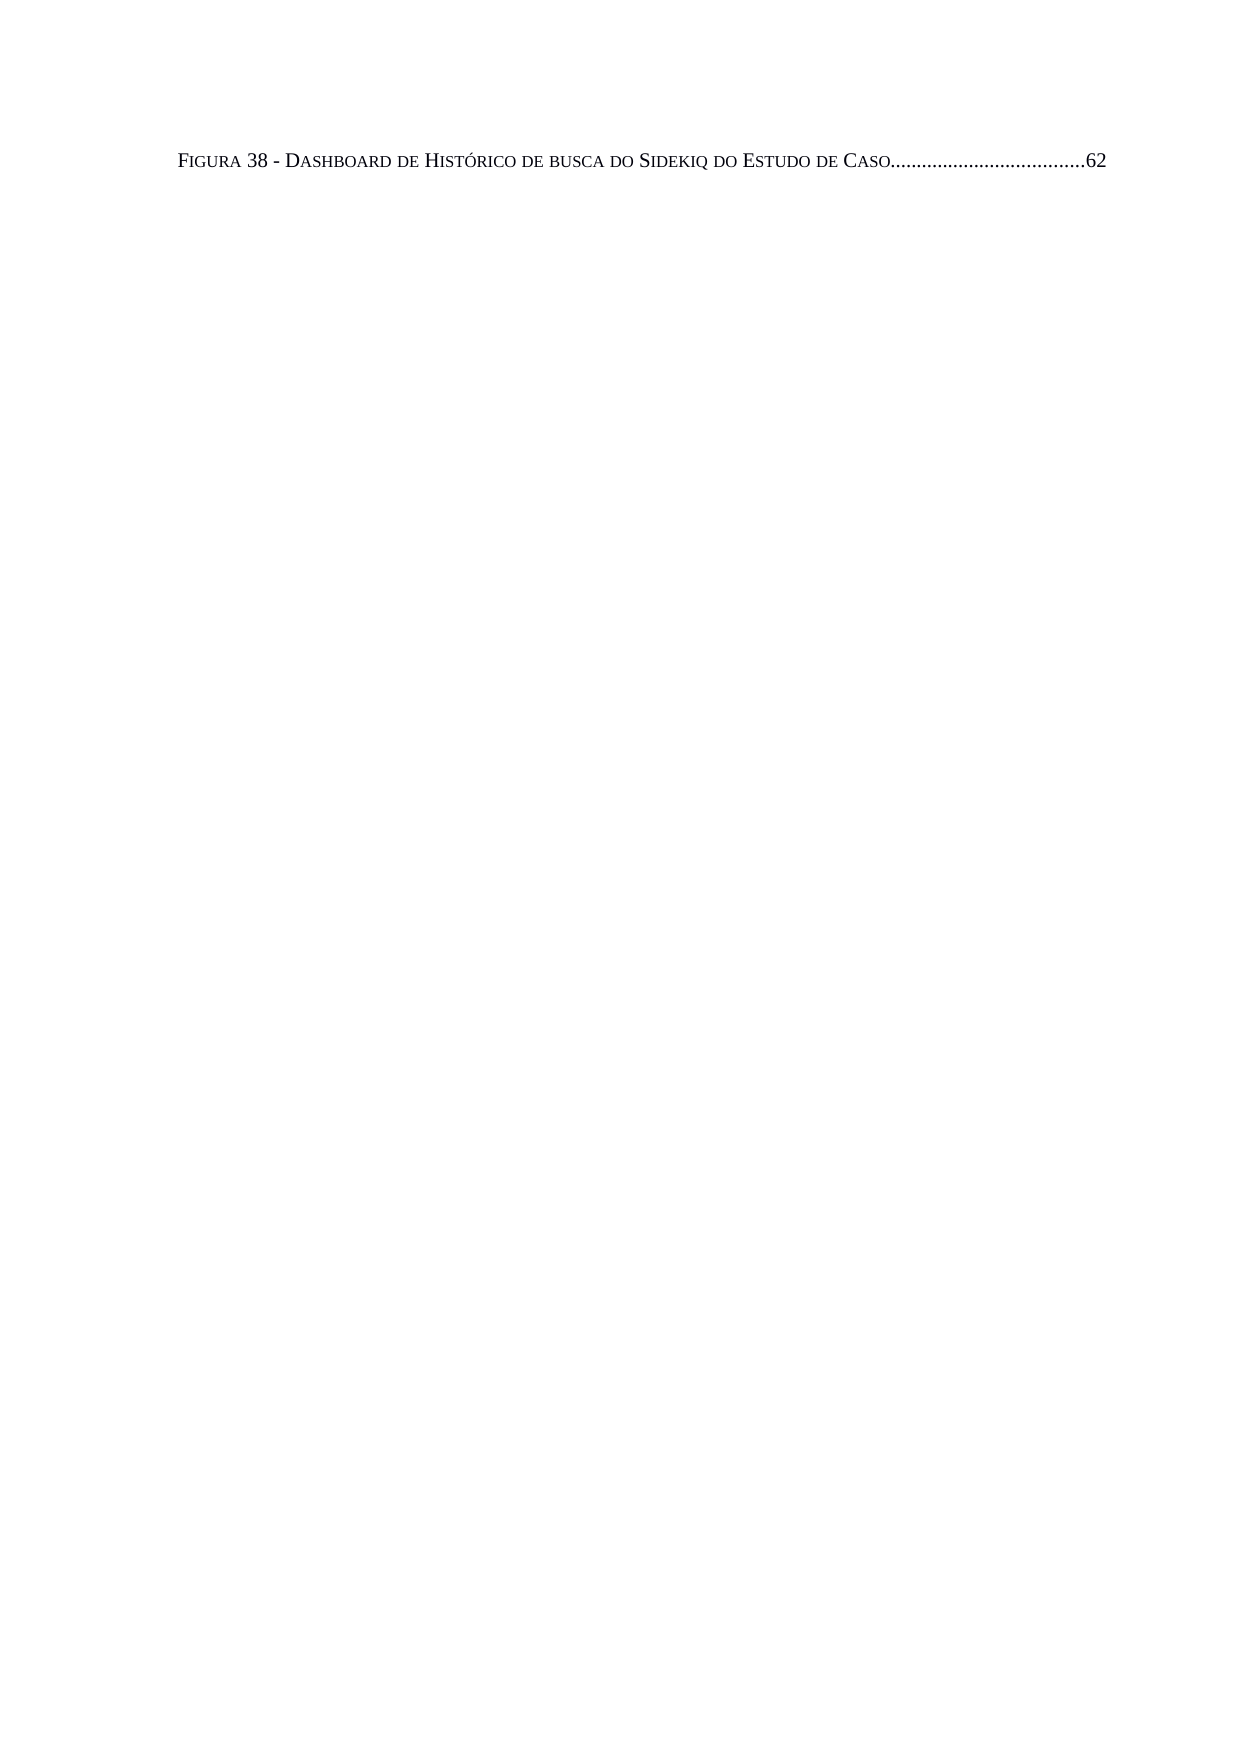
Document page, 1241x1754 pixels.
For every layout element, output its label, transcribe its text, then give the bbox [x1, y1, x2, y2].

text Figura 38 - Dashboard de Histórico de busca do Sidekiq do Estudo de Caso 62 [177, 148, 1107, 172]
